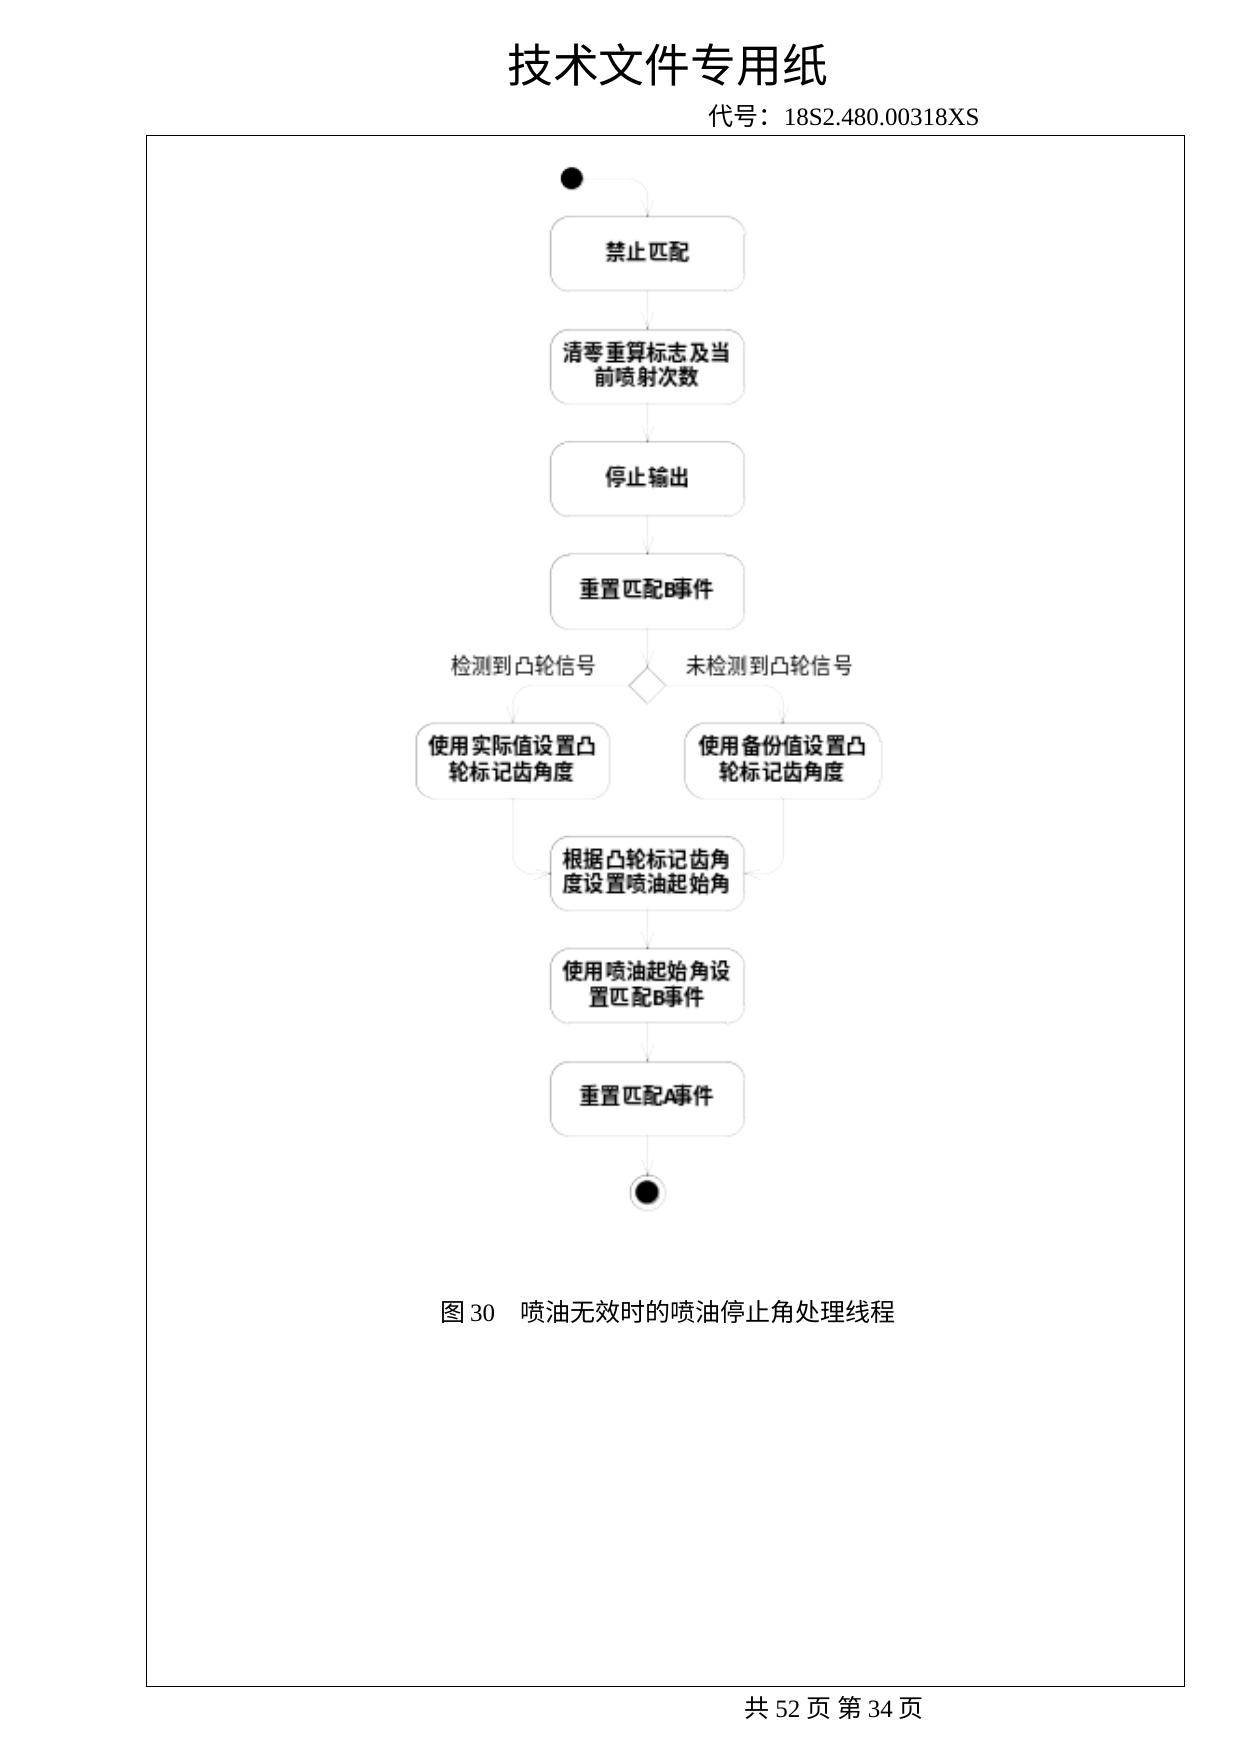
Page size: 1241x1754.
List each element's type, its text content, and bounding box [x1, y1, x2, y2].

text 图30 喷油无效时的喷油停止角处理线程 [165, 1278, 1169, 1343]
